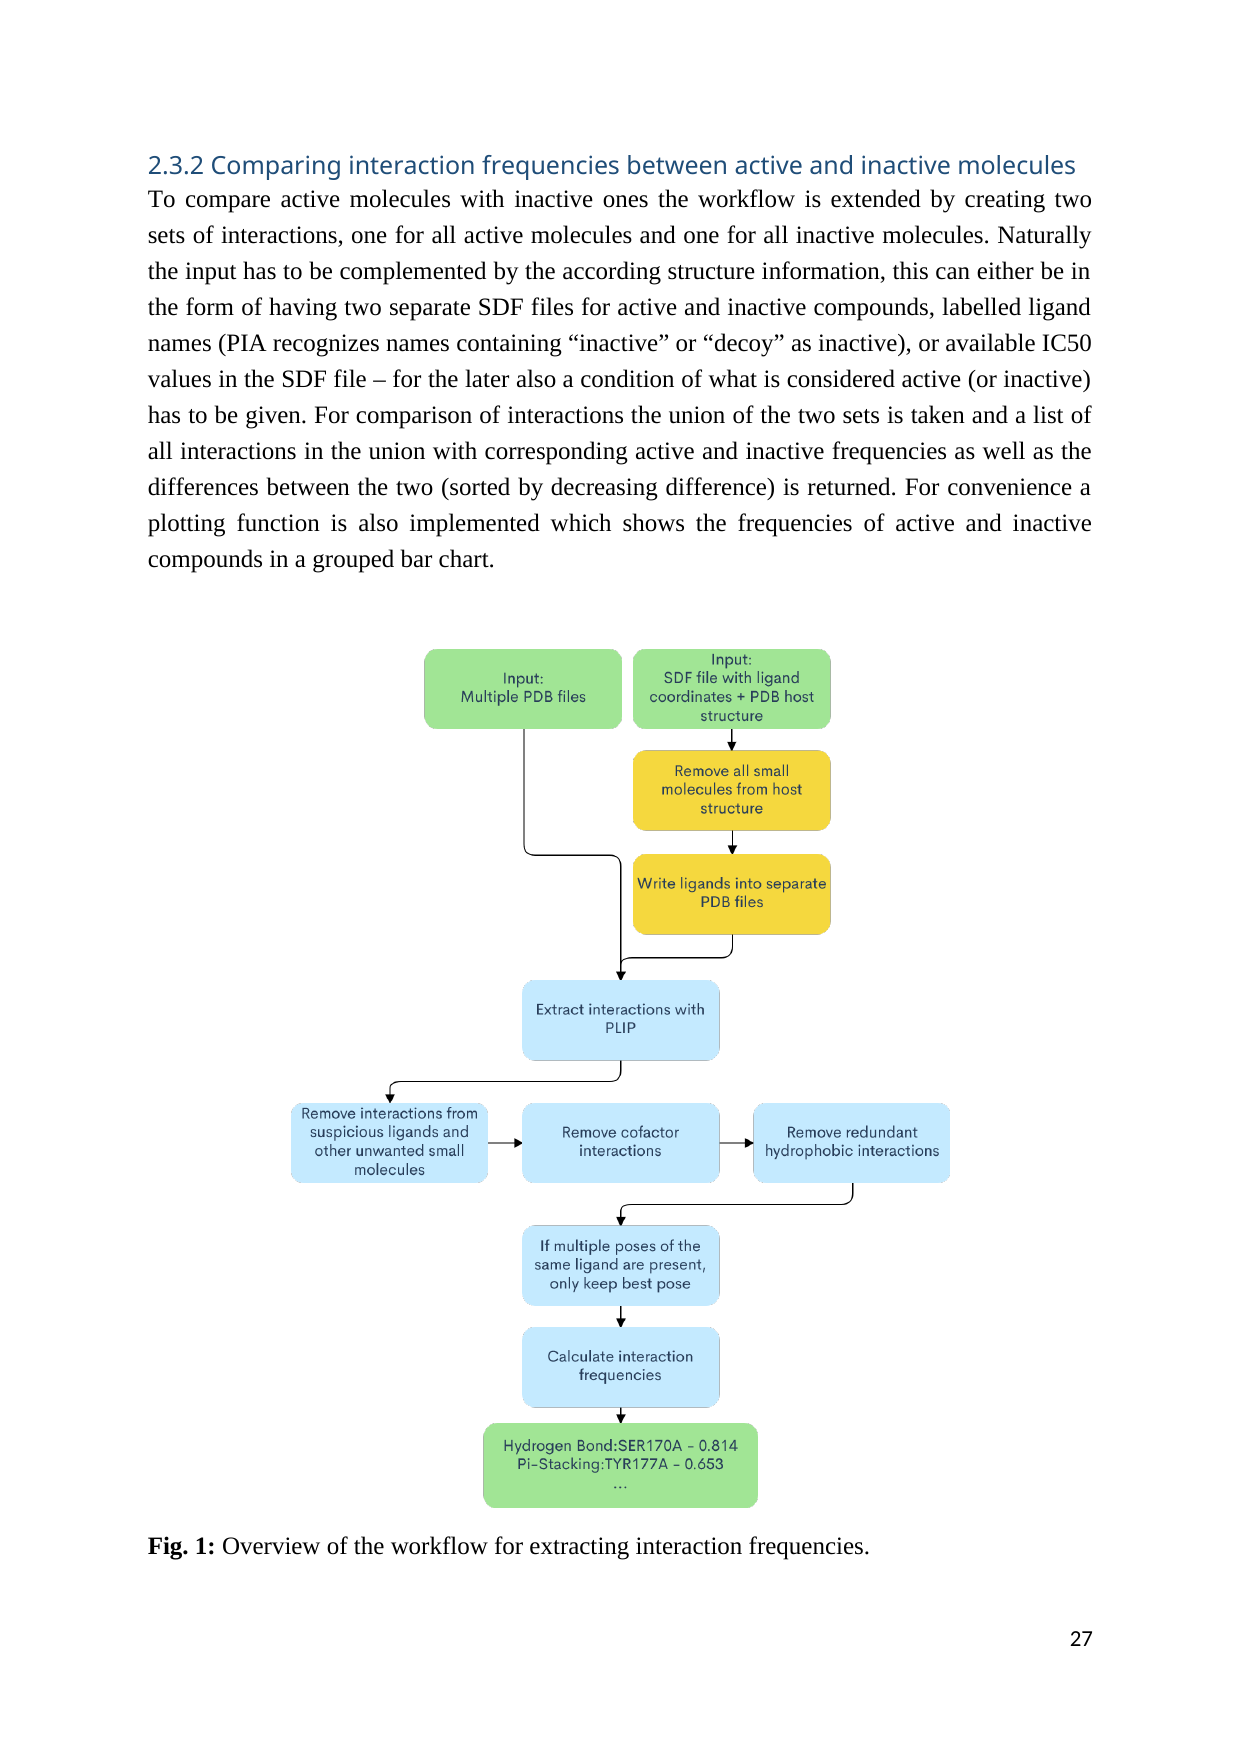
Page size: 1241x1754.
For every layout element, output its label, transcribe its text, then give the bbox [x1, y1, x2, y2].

picture [290, 648, 950, 1508]
text To compare active molecules with inactive ones the workflow is extended by creating two sets of interactions, one for all active molecules and one for all inactive molecules. Naturally the input has to be complemented by the according structure information, this can either be in the form of having two separate SDF files for active and inactive compounds, labelled ligand names (PIA recognizes names containing “inactive” or “decoy” as inactive), or available IC50 values in the SDF file – for the later also a condition of what is considered active (or inactive) has to be given. For comparison of interactions the union of the two sets is taken and a list of all interactions in the union with corresponding active and inactive frequencies as well as the differences between the two (sorted by decreasing difference) is returned. For convenience a plotting function is also implemented which shows the frequencies of active and inactive compounds in a grouped bar chart. [148, 184, 1093, 572]
text Fig. 1: Overview of the workflow for extracting interaction frequencies. [148, 1531, 1093, 1560]
subtitle 2.3.2 Comparing interaction frequencies between active and inactive molecules [148, 148, 1093, 182]
